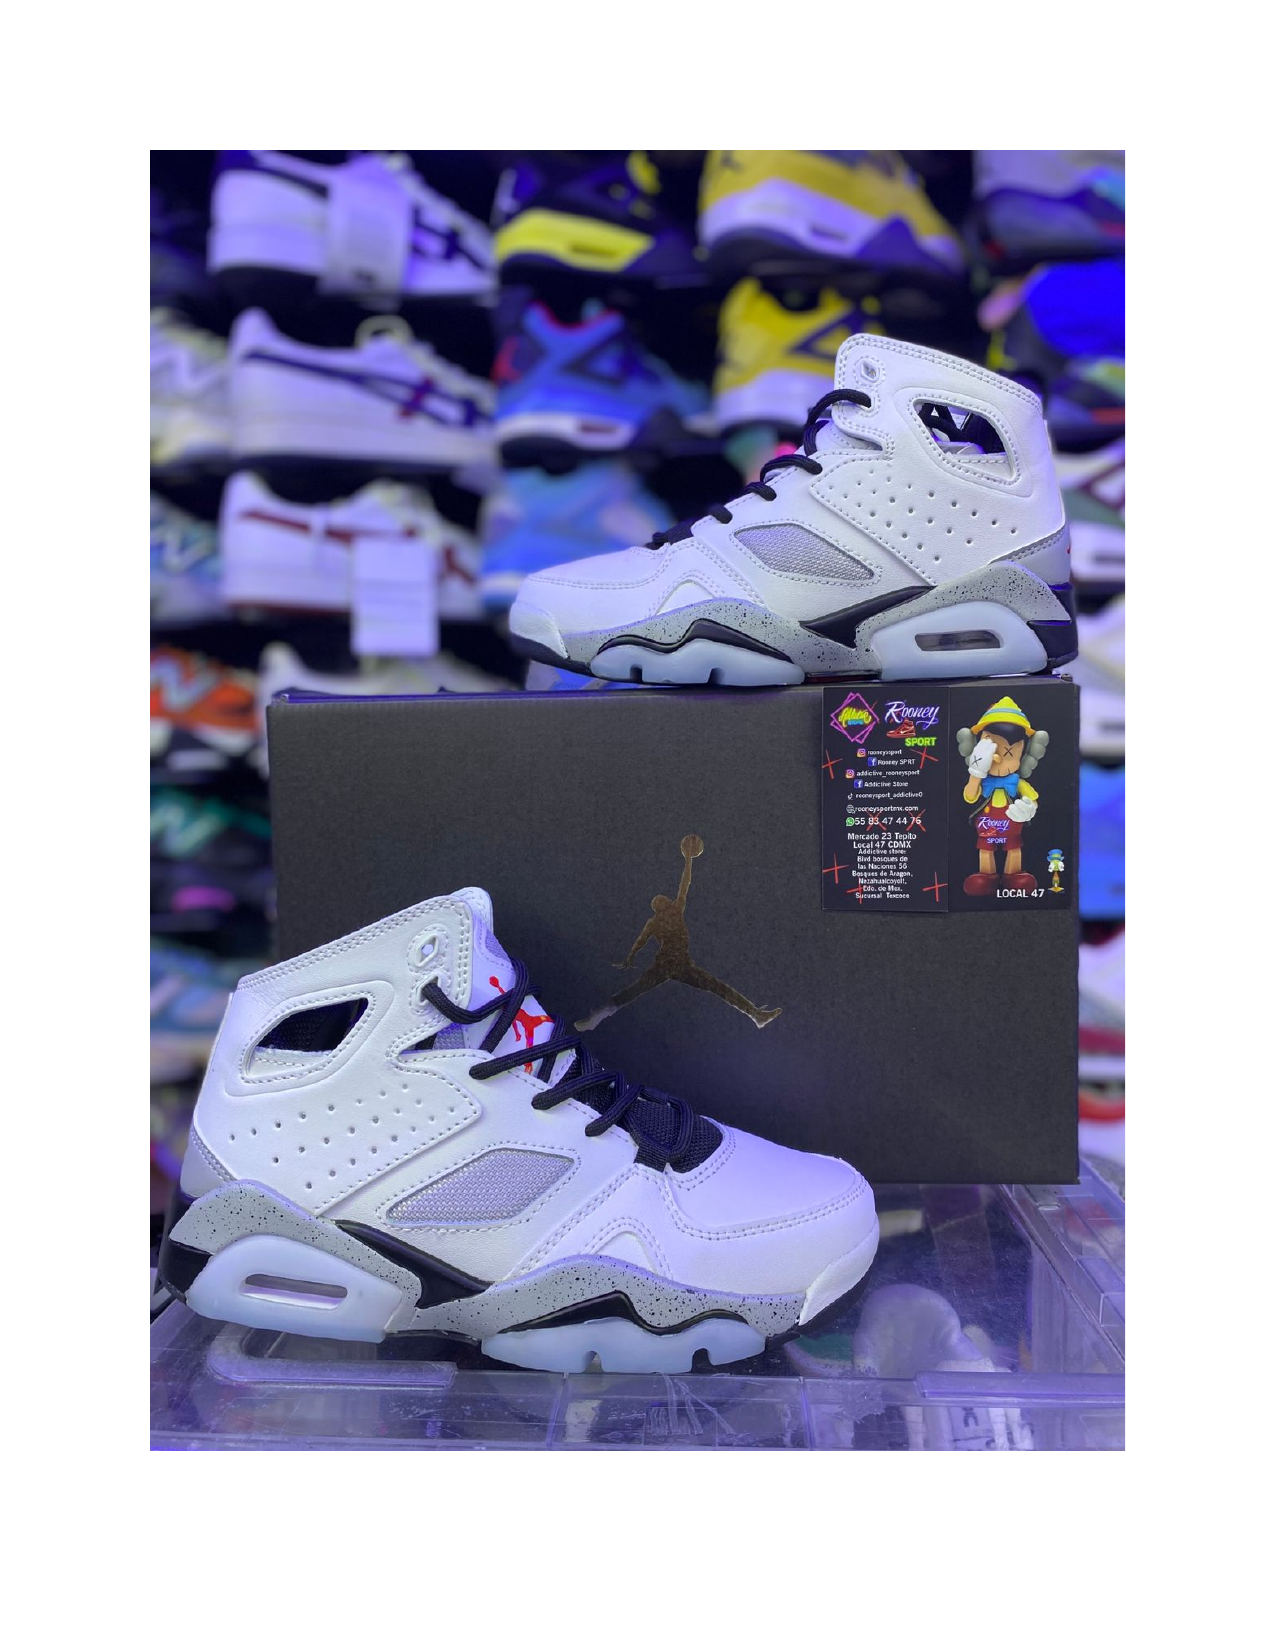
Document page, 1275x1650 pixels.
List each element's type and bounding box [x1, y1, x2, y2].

picture [150, 150, 1125, 1451]
